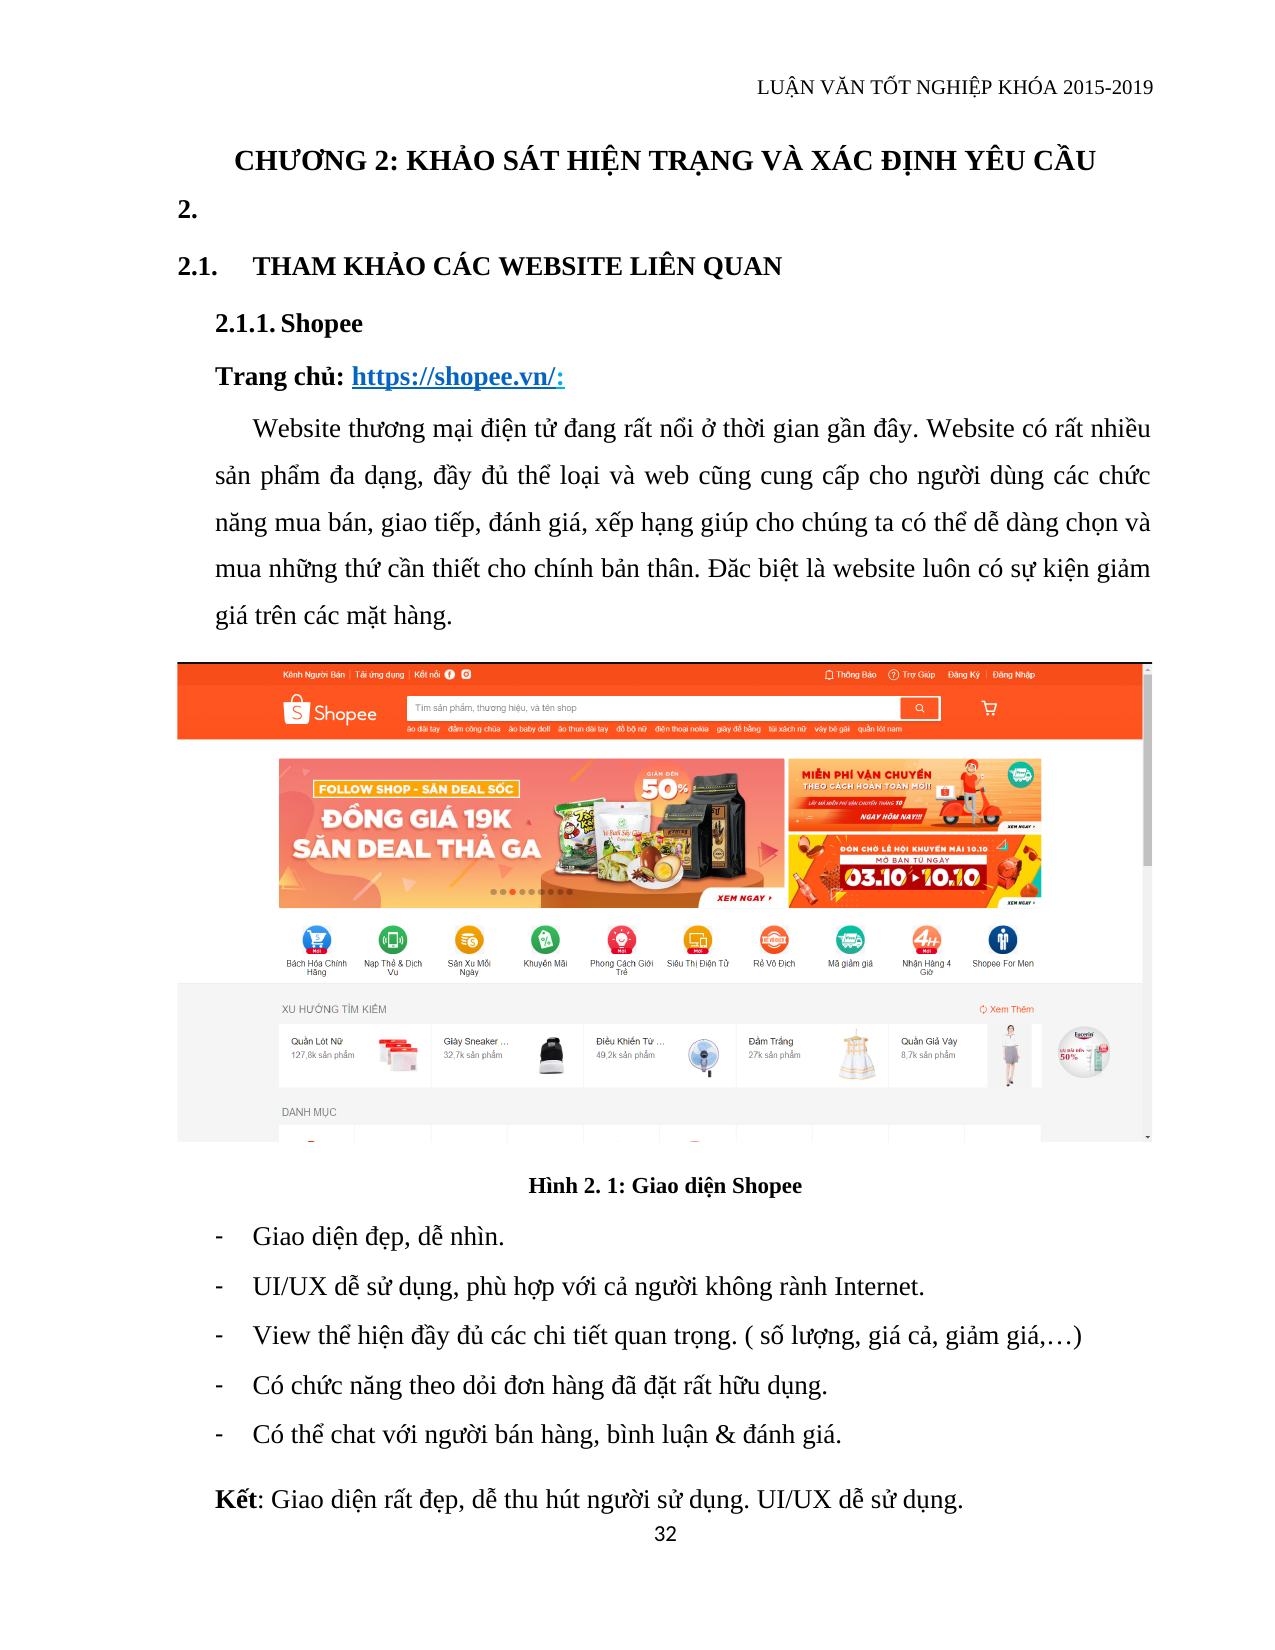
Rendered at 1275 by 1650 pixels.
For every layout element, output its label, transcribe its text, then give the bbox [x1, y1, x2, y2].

text Website thương mại điện tử đang rất nổi ở thời gian gần đây. Website có rất nhiều sản phẩm đa dạng, đầy đủ thể loại và web cũng cung cấp cho người dùng các chức năng mua bán, giao tiếp, đánh giá, xếp hạng giúp cho chúng ta có thể dễ dàng chọn và mua những thứ cần thiết cho chính bản thân. Đăc biệt là website luôn có sự kiện giảm giá trên các mặt hàng. [215, 412, 1153, 630]
list View thể hiện đầy đủ các chi tiết quan trọng. ( số lượng, giá cả, giảm giá,…) [215, 1318, 1153, 1352]
list UI/UX dễ sử dụng, phù hợp với cả người không rành Internet. [215, 1269, 1153, 1302]
list Giao diện đẹp, dễ nhìn. [215, 1219, 1153, 1253]
picture [177, 662, 1153, 1142]
text THAM KHẢO CÁC WEBSITE LIÊN QUAN [177, 251, 1153, 282]
text Hình 2. 1: Giao diện Shopee [177, 1172, 1153, 1199]
list Có thể chat với người bán hàng, bình luận & đánh giá. [215, 1417, 1153, 1451]
text Kết: Giao diện rất đẹp, dễ thu hút người sử dụng. UI/UX dễ sử dụng. [177, 1484, 1153, 1515]
subtitle CHƯƠNG 2: KHẢO SÁT HIỆN TRẠNG VÀ XÁC ĐỊNH YÊU CẦU [177, 143, 1153, 177]
text Trang chủ: https://shopee.vn/: [215, 360, 1153, 391]
list Shopee [215, 308, 1153, 339]
list Có chức năng theo dỏi đơn hàng đã đặt rất hữu dụng. [215, 1368, 1153, 1401]
